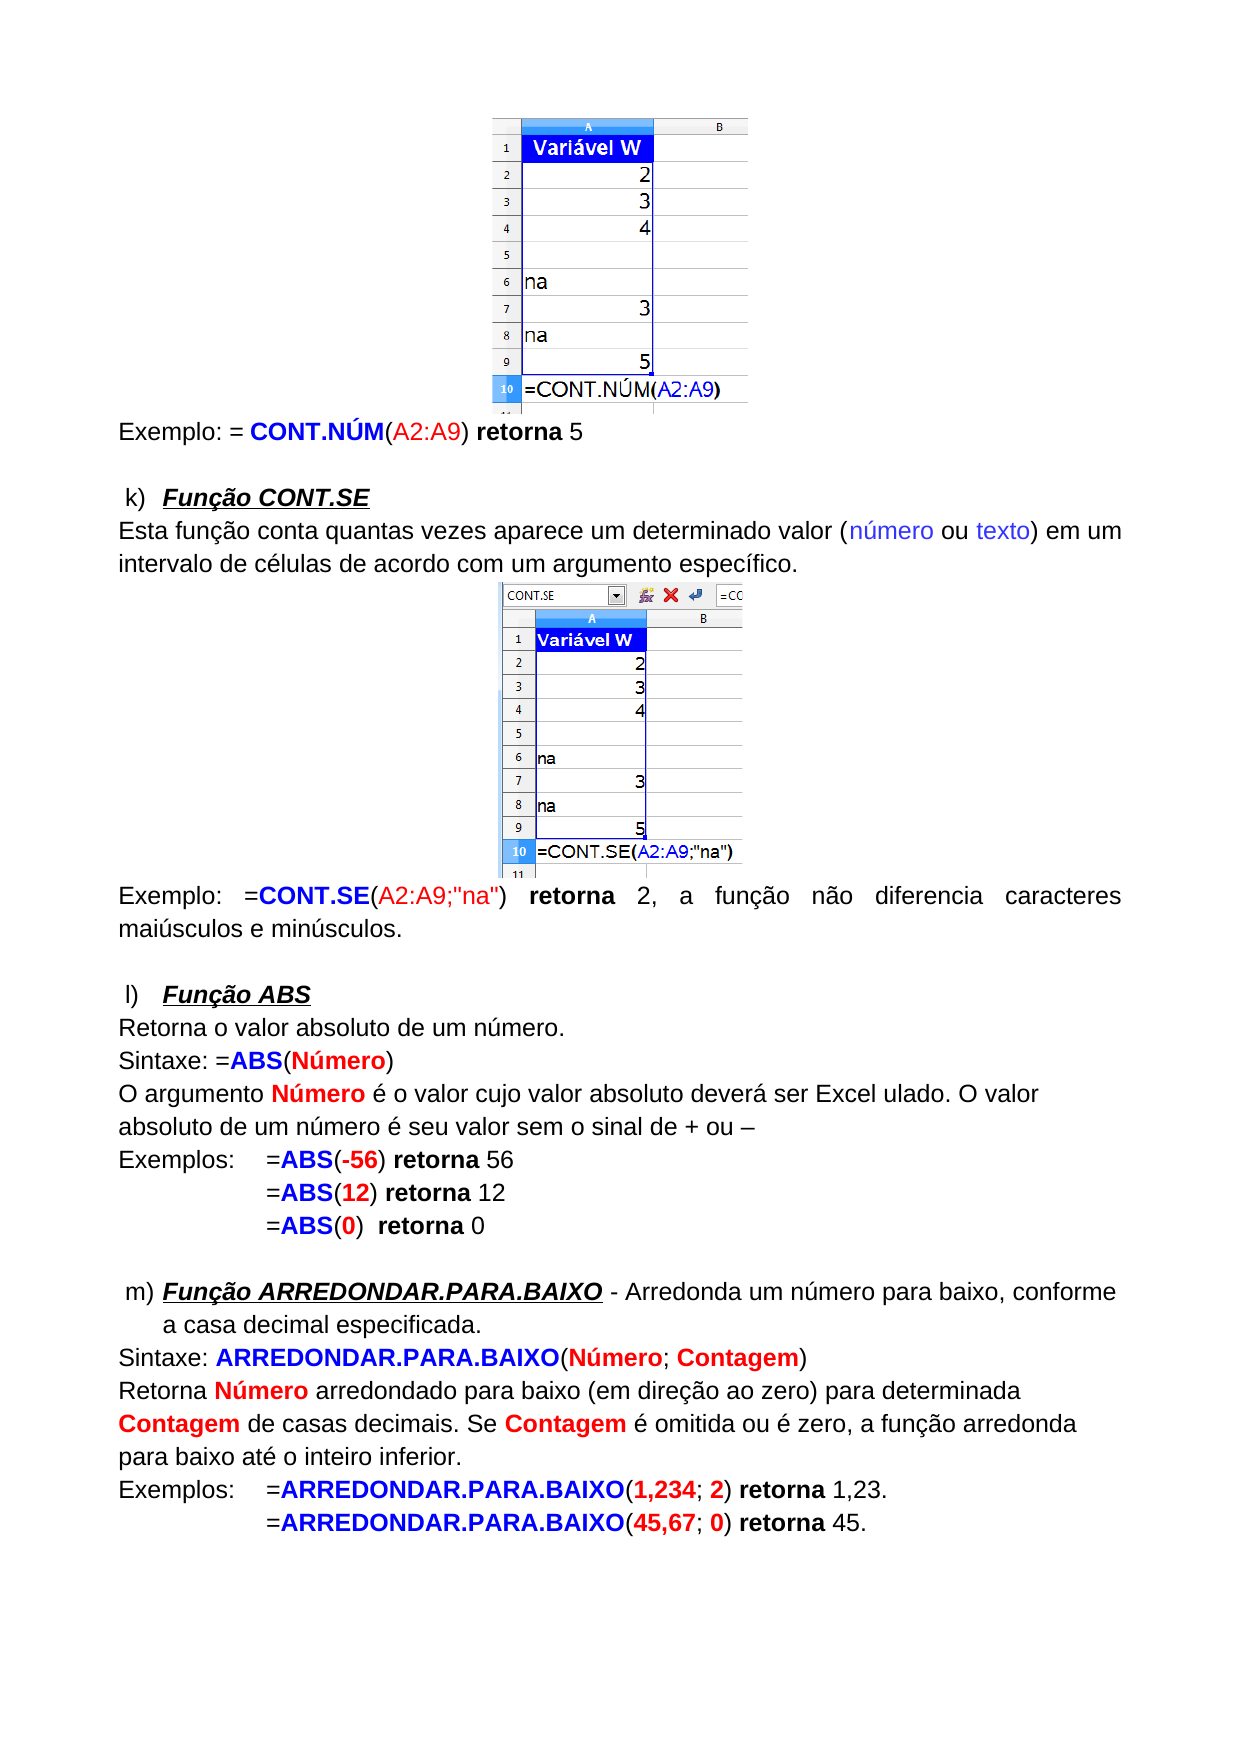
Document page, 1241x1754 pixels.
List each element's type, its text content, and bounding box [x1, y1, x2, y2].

picture [492, 118, 748, 414]
text Sintaxe: ARREDONDAR.PARA.BAIXO(Número; Contagem) [118, 1343, 1122, 1372]
text O argumento Número é o valor cujo valor absoluto deverá ser Excel ulado. O valor absoluto de um número é seu valor sem o sinal de + ou – [118, 1079, 1122, 1141]
list Função ARREDONDAR.PARA.BAIXO - Arredonda um número para baixo, conforme a casa decimal especificada. [125, 1277, 1122, 1339]
picture [498, 582, 743, 878]
text Retorna Número arredondado para baixo (em direção ao zero) para determinada Contagem de casas decimais. Se Contagem é omitida ou é zero, a função arredonda para baixo até o inteiro inferior. [118, 1376, 1122, 1471]
text Retorna o valor absoluto de um número. [118, 1013, 1122, 1042]
text Esta função conta quantas vezes aparece um determinado valor (número ou texto) em um intervalo de células de acordo com um argumento específico. [118, 516, 1122, 578]
list Função ABS [125, 980, 1122, 1008]
text Exemplos: =ABS(-56) retorna 56 [118, 1145, 1122, 1174]
text Exemplo: = CONT.NÚM(A2:A9) retorna 5 [118, 417, 1122, 446]
text Sintaxe: =ABS(Número) [118, 1046, 1122, 1074]
text Exemplos: =ARREDONDAR.PARA.BAIXO(1,234; 2) retorna 1,23. [118, 1475, 1122, 1504]
text =ARREDONDAR.PARA.BAIXO(45,67; 0) retorna 45. [118, 1508, 1122, 1537]
text =ABS(0) retorna 0 [118, 1211, 1122, 1240]
text =ABS(12) retorna 12 [118, 1178, 1122, 1207]
text Exemplo: =CONT.SE(A2:A9;"na") retorna 2, a função não diferencia caracteres maiúsculos e minúsculos. [118, 881, 1122, 942]
list Função CONT.SE [125, 483, 1122, 512]
